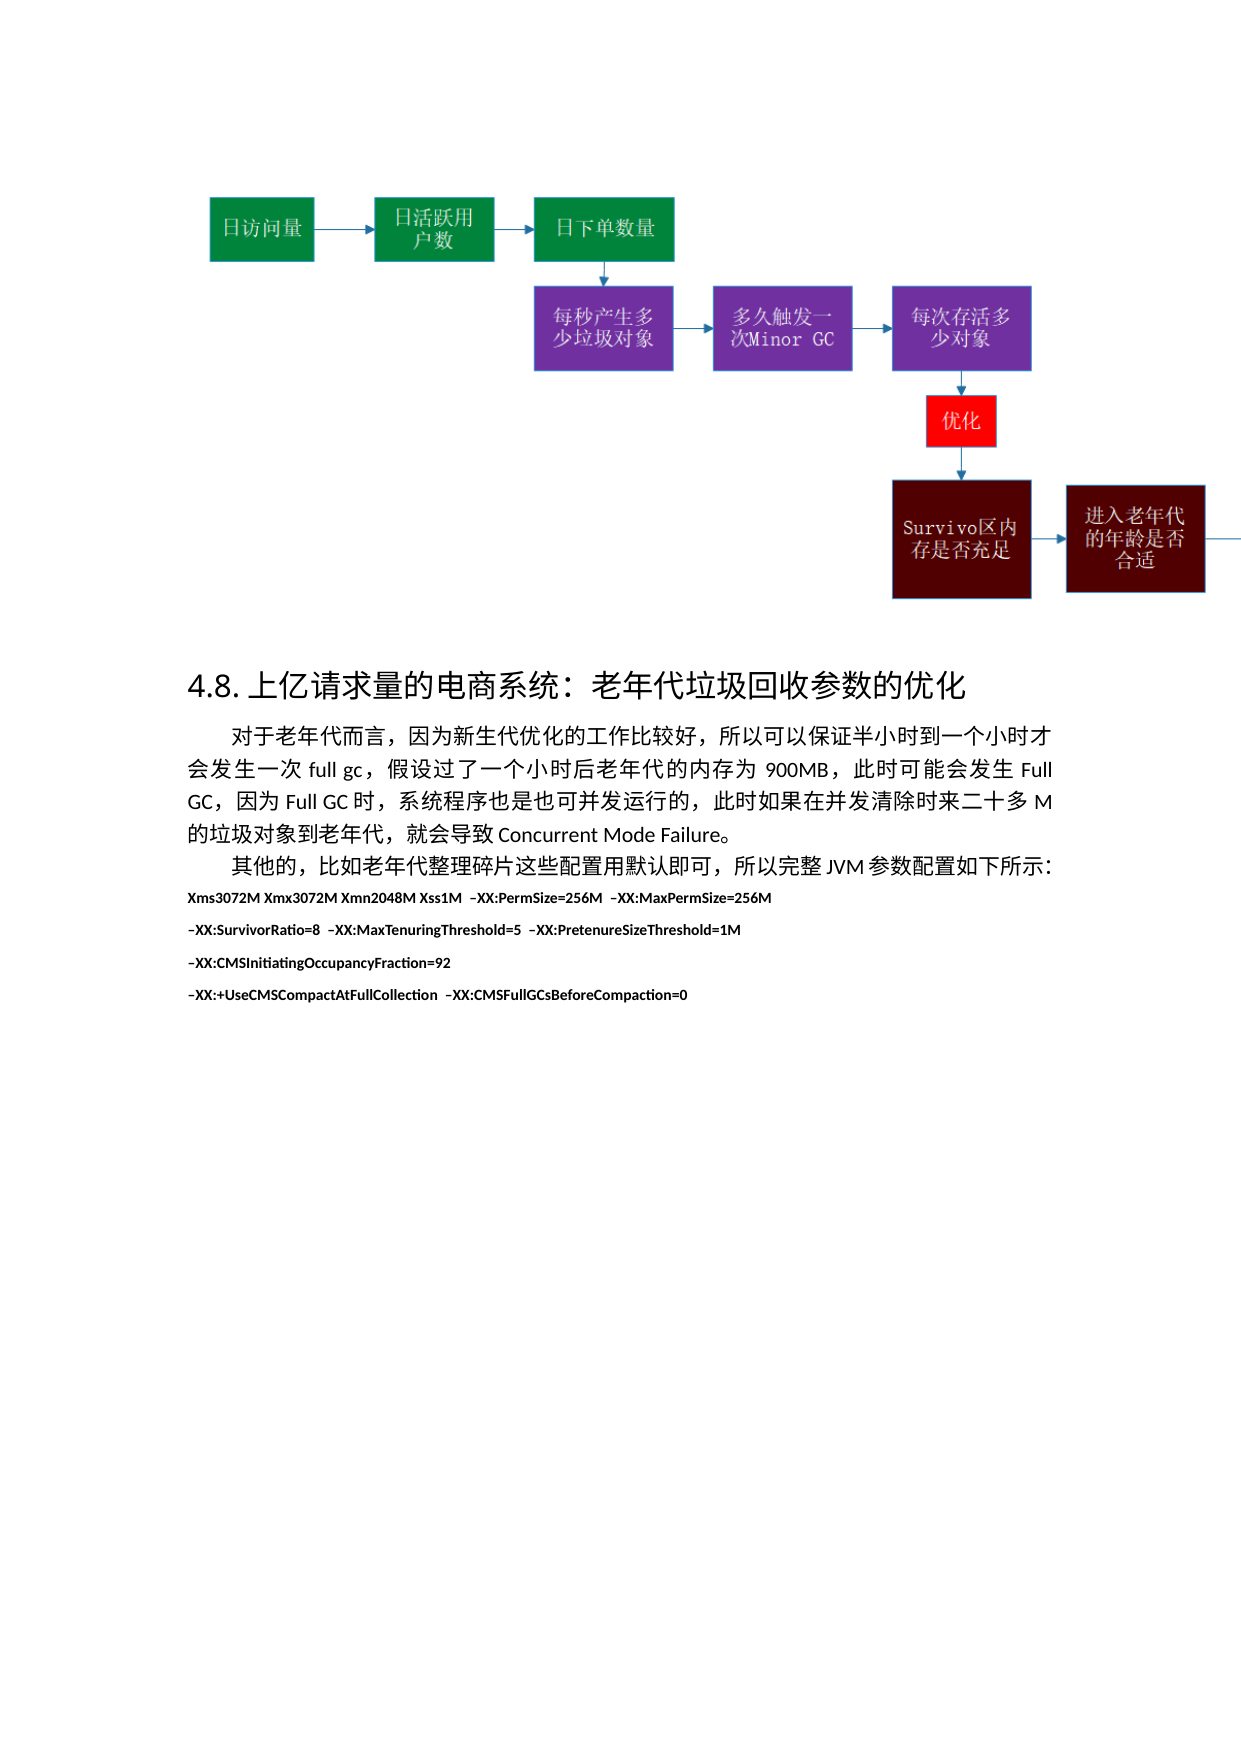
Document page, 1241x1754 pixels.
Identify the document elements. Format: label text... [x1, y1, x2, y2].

text 其他的，比如老年代整理碎片这些配置用默认即可，所以完整JVM参数配置如下所示： [187, 849, 1053, 881]
picture [187, 162, 1241, 626]
text Xms3072M Xmx3072M Xmn2048M Xss1M –XX:PermSize=256M –XX:MaxPermSize=256M [187, 881, 1053, 914]
text –XX:CMSInitiatingOccupancyFraction=92 [187, 946, 1053, 979]
text –XX:+UseCMSCompactAtFullCollection –XX:CMSFullGCsBeforeCompaction=0 [187, 979, 1053, 1011]
subtitle 上亿请求量的电商系统：老年代垃圾回收参数的优化 [187, 652, 1053, 717]
text 对于老年代而言，因为新生代优化的工作比较好，所以可以保证半小时到一个小时才会发生一次full gc，假设过了一个小时后老年代的内存为900MB，此时可能会发生Full GC，因为Full GC时，系统程序也是也可并发运行的，此时如果在并发清除时来二十多M的垃圾对象到老年代，就会导致Concurrent Mode Failure。 [187, 719, 1053, 849]
text –XX:SurvivorRatio=8 –XX:MaxTenuringThreshold=5 –XX:PretenureSizeThreshold=1M [187, 914, 1053, 946]
